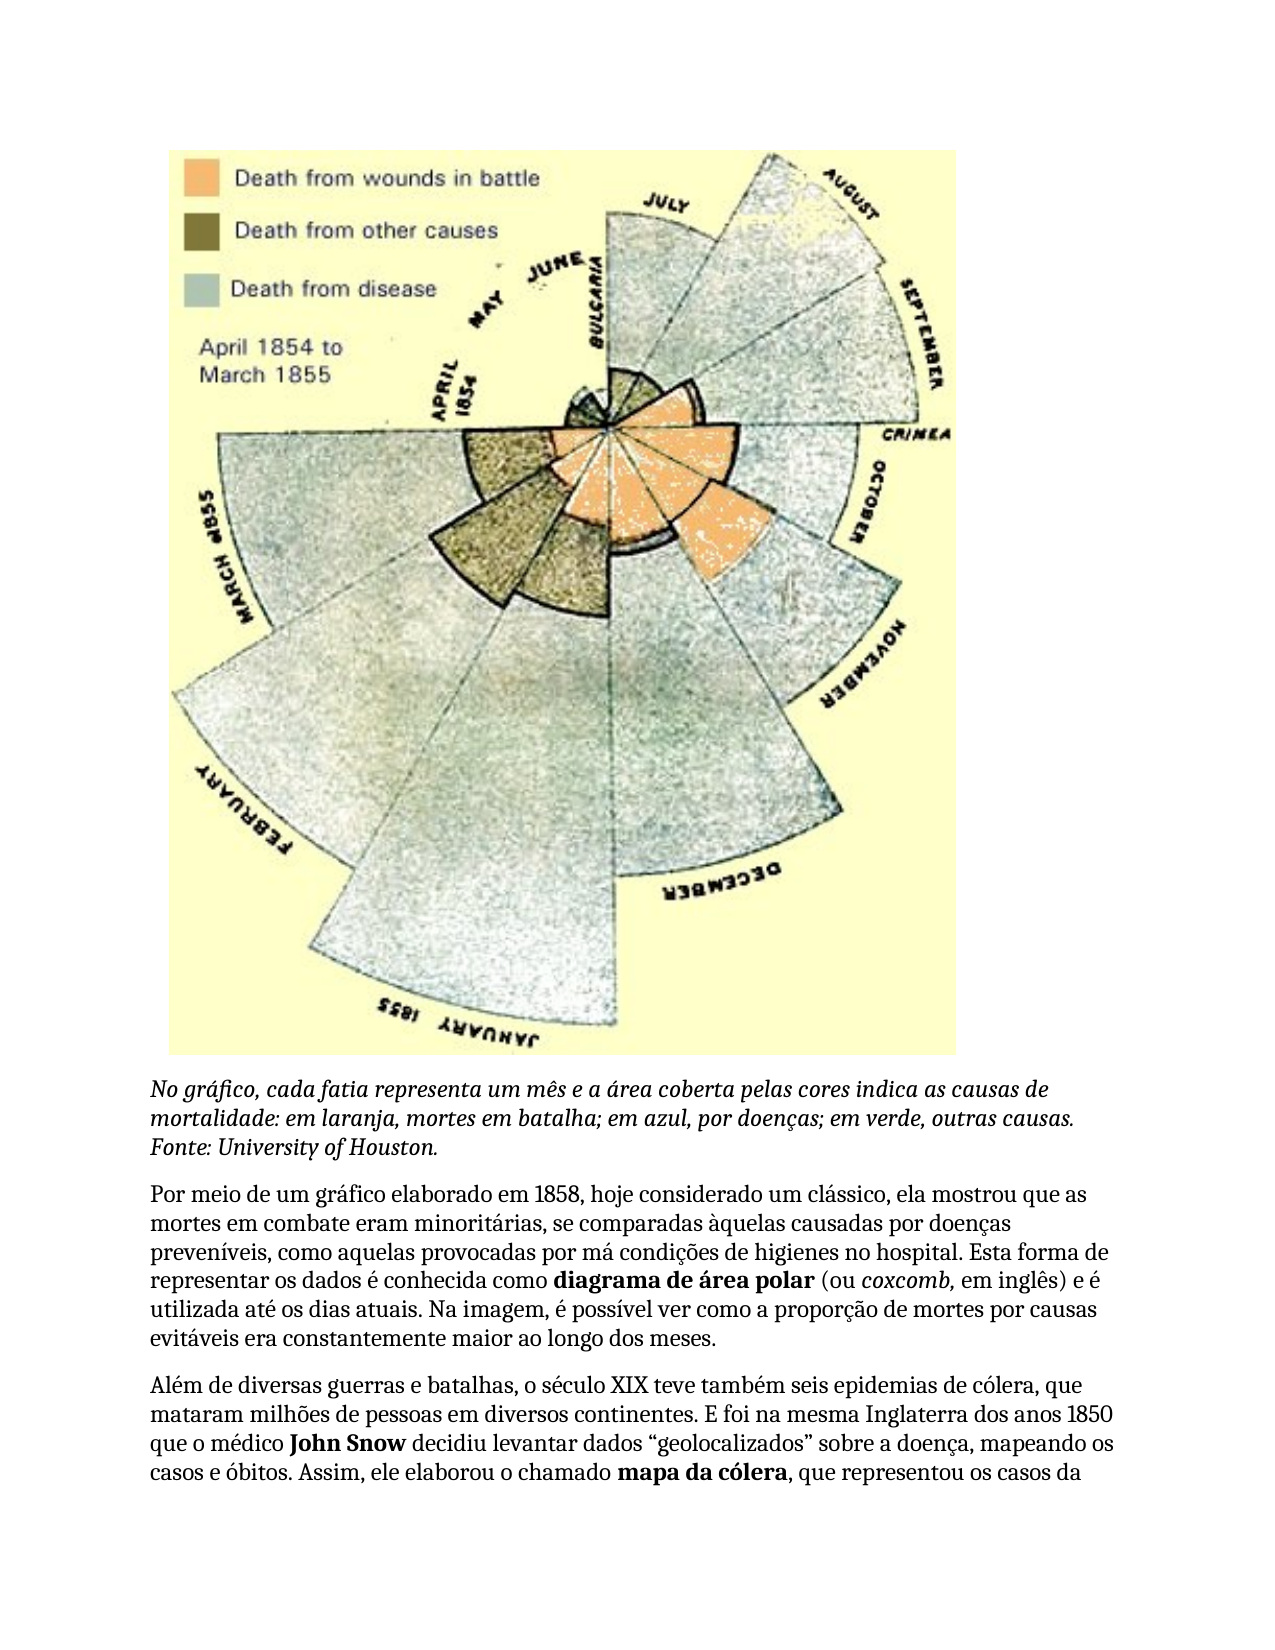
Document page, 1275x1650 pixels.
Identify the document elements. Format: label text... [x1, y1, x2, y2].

text Por meio de um gráfico elaborado em 1858, hoje considerado um clássico, ela mostrou que as mortes em combate eram minoritárias, se comparadas àquelas causadas por doenças preveníveis, como aquelas provocadas por má condições de higienes no hospital. Esta forma de representar os dados é conhecida como diagrama de área polar (ou coxcomb, em inglês) e é utilizada até os dias atuais. Na imagem, é possível ver como a proporção de mortes por causas evitáveis era constantemente maior ao longo dos meses. [150, 1180, 1125, 1352]
text No gráfico, cada fatia representa um mês e a área coberta pelas cores indica as causas de mortalidade: em laranja, mortes em batalha; em azul, por doenças; em verde, outras causas. Fonte: University of Houston. [150, 1075, 1125, 1161]
picture [168, 150, 957, 1055]
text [150, 1371, 1125, 1486]
